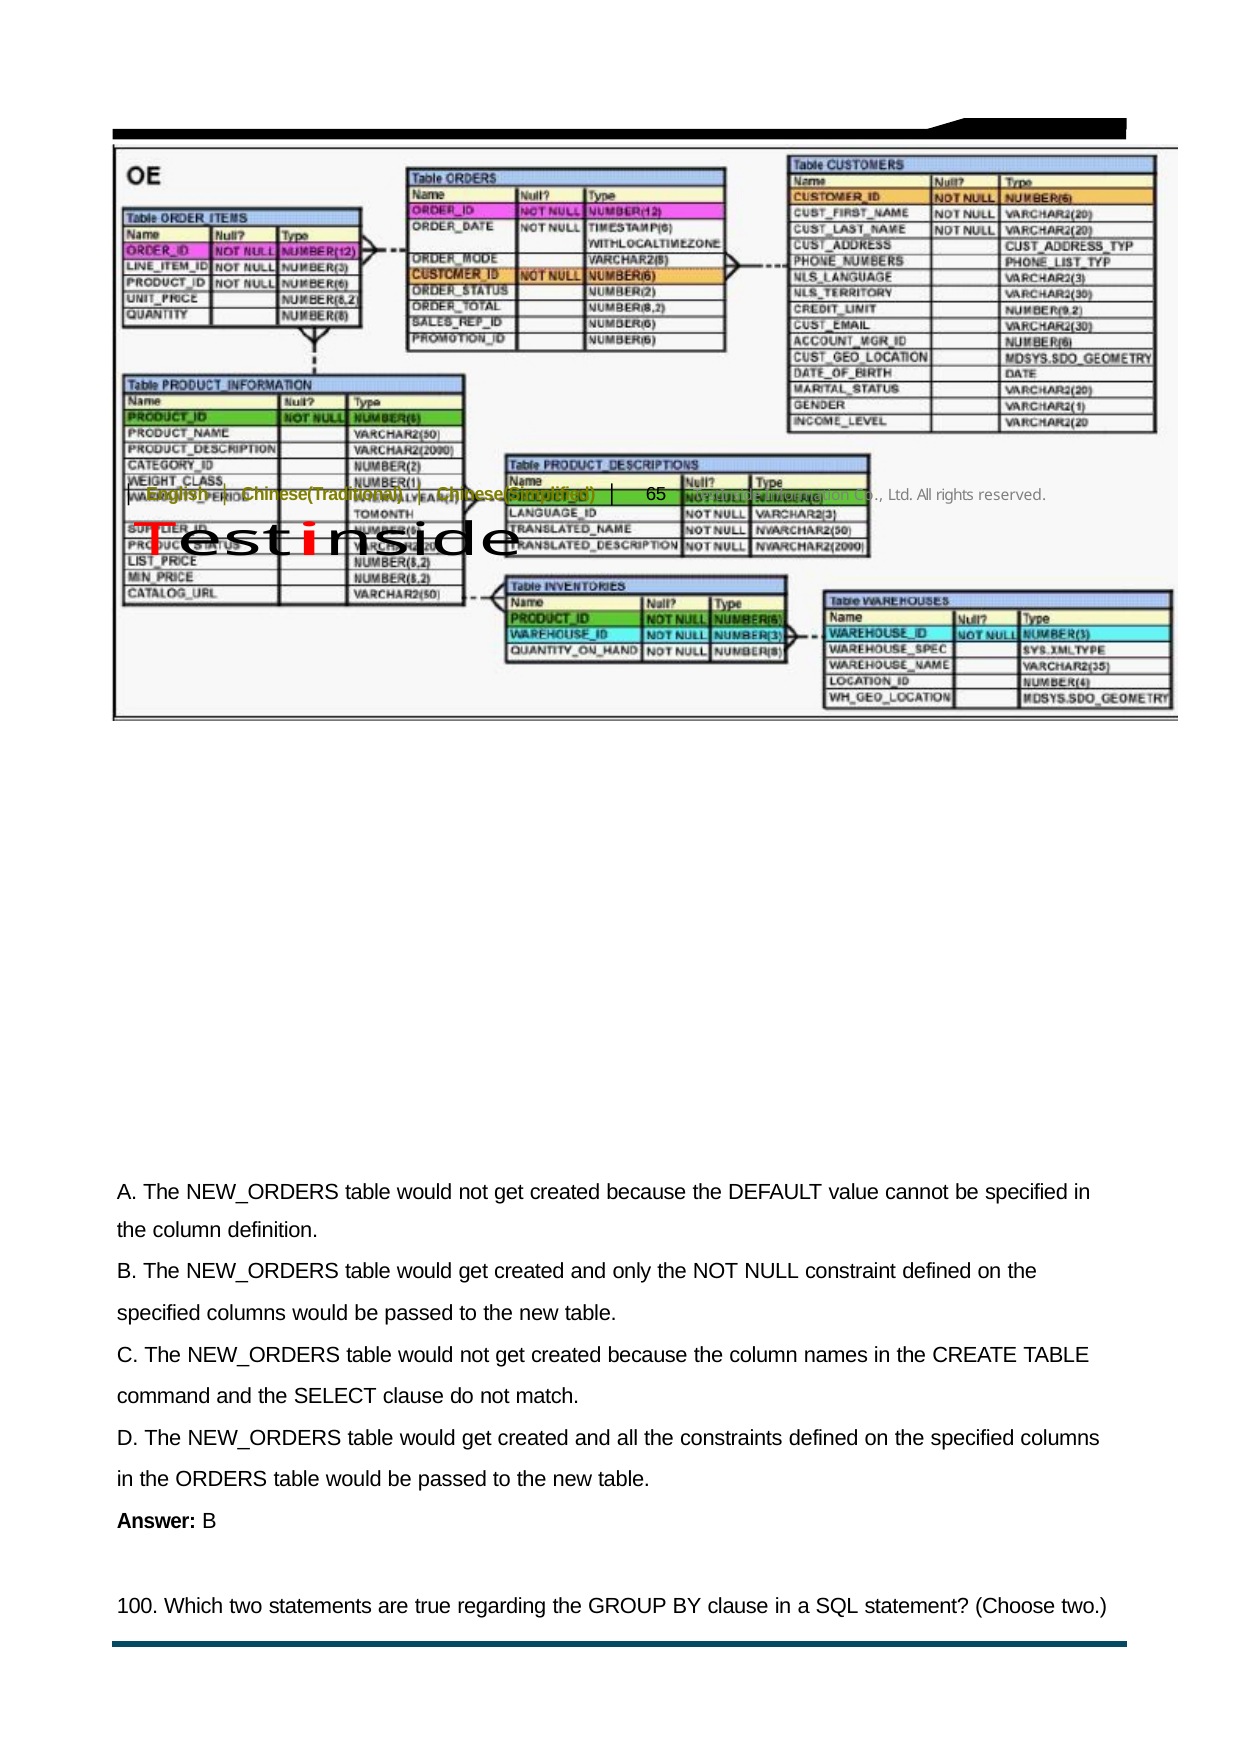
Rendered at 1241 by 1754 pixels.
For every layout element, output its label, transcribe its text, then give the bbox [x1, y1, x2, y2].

picture [110, 143, 1178, 721]
text Test inside [133, 522, 1172, 564]
text D. The NEW_ORDERS table would get created and all the constraints defined on the specified columns [117, 1412, 1172, 1454]
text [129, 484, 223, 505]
text | English | Chinese(Traditional) | Chinese(Simplified) | ­ 65 ­ TestInside Information Co., Ltd. All rights reserved. [612, 484, 1172, 505]
text command and the SELECT clause do not match. [117, 1370, 1172, 1412]
text C. The NEW_ORDERS table would not get created because the column names in the CREATE TABLE [117, 1329, 1172, 1370]
text Answer: B [117, 1495, 1172, 1537]
text specified columns would be passed to the new table. [117, 1287, 1172, 1329]
text B. The NEW_ORDERS table would get created and only the NOT NULL constraint defined on the [117, 1245, 1172, 1287]
text A. The NEW_ORDERS table would not get created because the DEFAULT value cannot be specified in [117, 1183, 1172, 1204]
text the column definition. [117, 1204, 1172, 1245]
text 100. Which two statements are true regarding the GROUP BY clause in a SQL statement? (Choose two.) [117, 1587, 1172, 1620]
text in the ORDERS table would be passed to the new table. [117, 1454, 1172, 1495]
